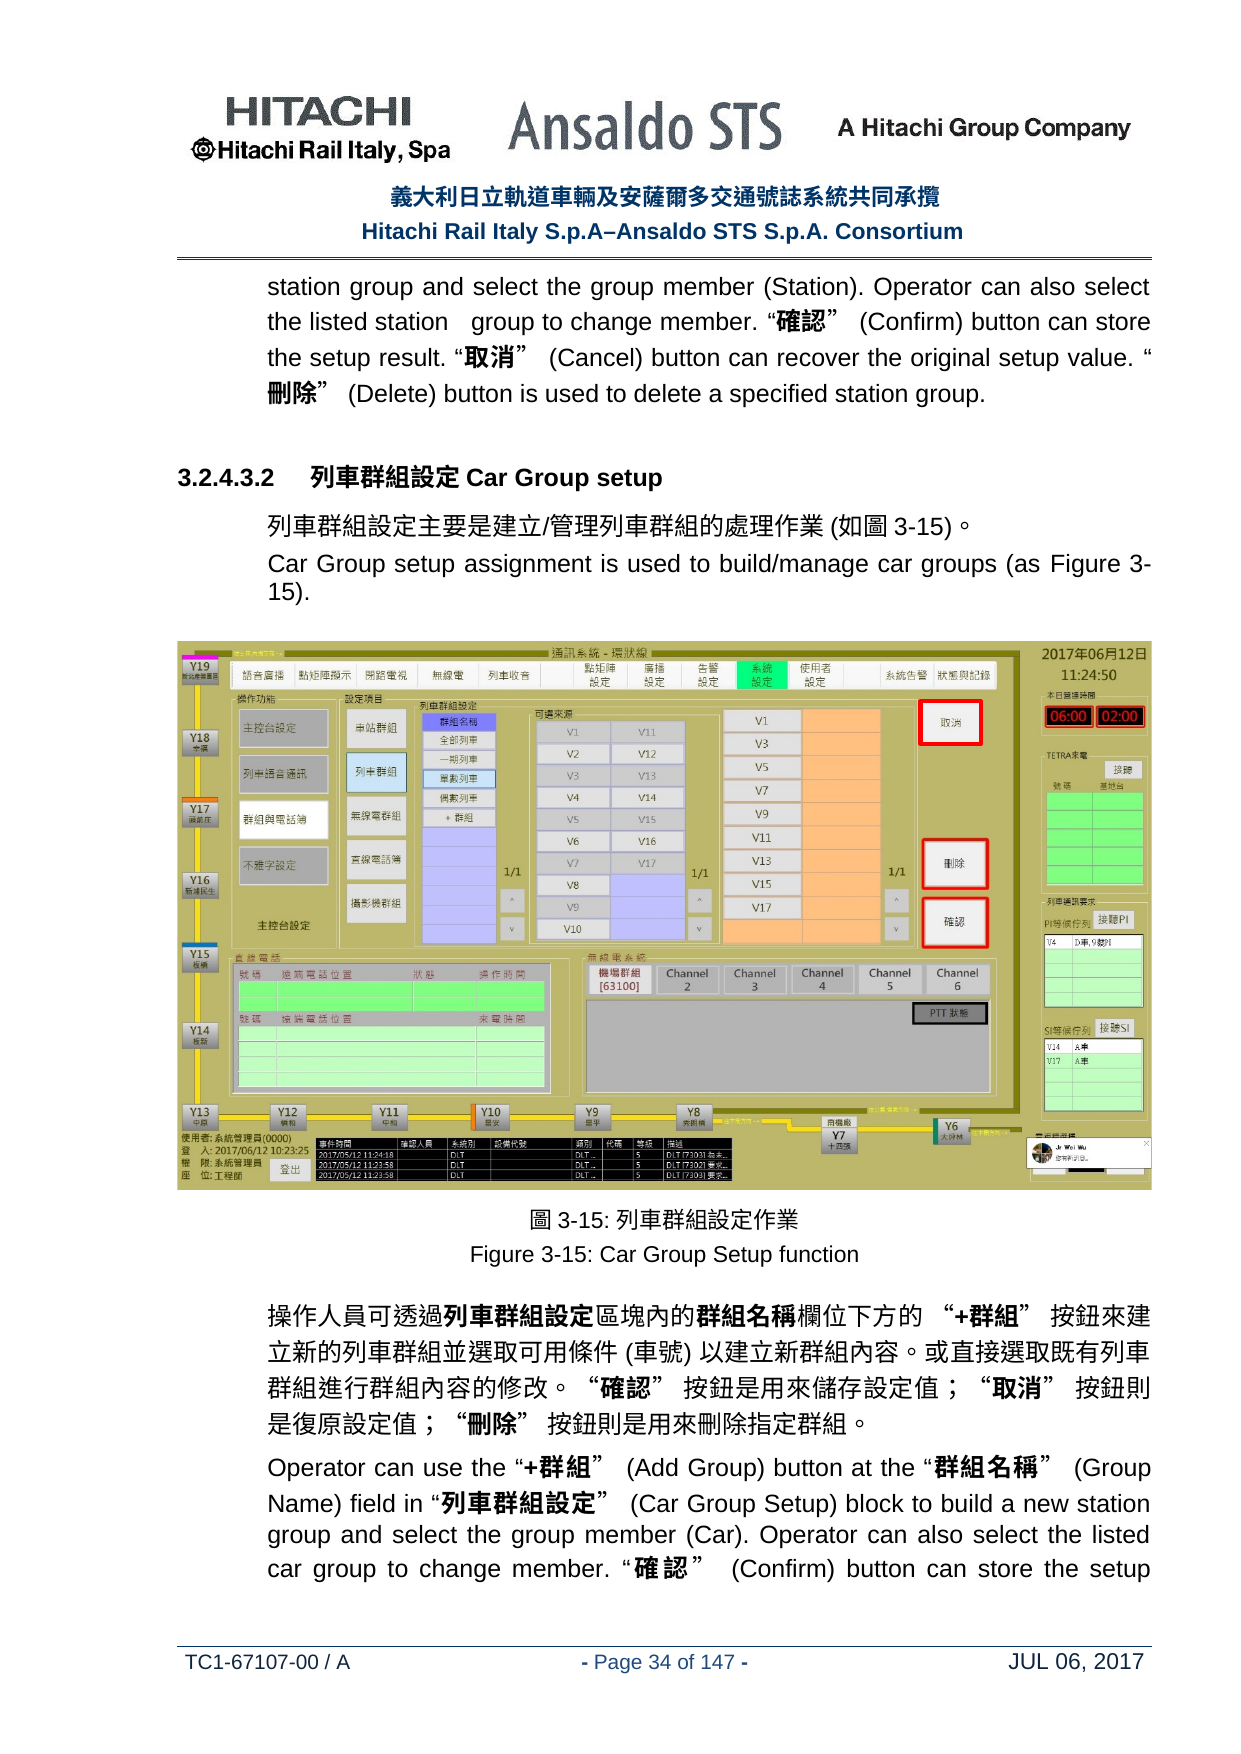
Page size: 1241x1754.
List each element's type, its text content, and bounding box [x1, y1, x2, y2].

text 操作人員可透過列車群組設定區塊內的群組名稱欄位下方的 “+群組” 按鈕來建立新的列車群組並選取可用條件 (車號) 以建立新群組內容。或直接選取既有列車群組進行群組內容的修改。“確認” 按鈕是用來儲存設定值；“取消” 按鈕則是復原設定值；“刪除” 按鈕則是用來刪除指定群組。 [267, 1296, 1152, 1441]
subtitle 列車群組設定 Car Group setup [177, 457, 1152, 493]
picture [177, 641, 1152, 1190]
picture [184, 88, 1146, 169]
